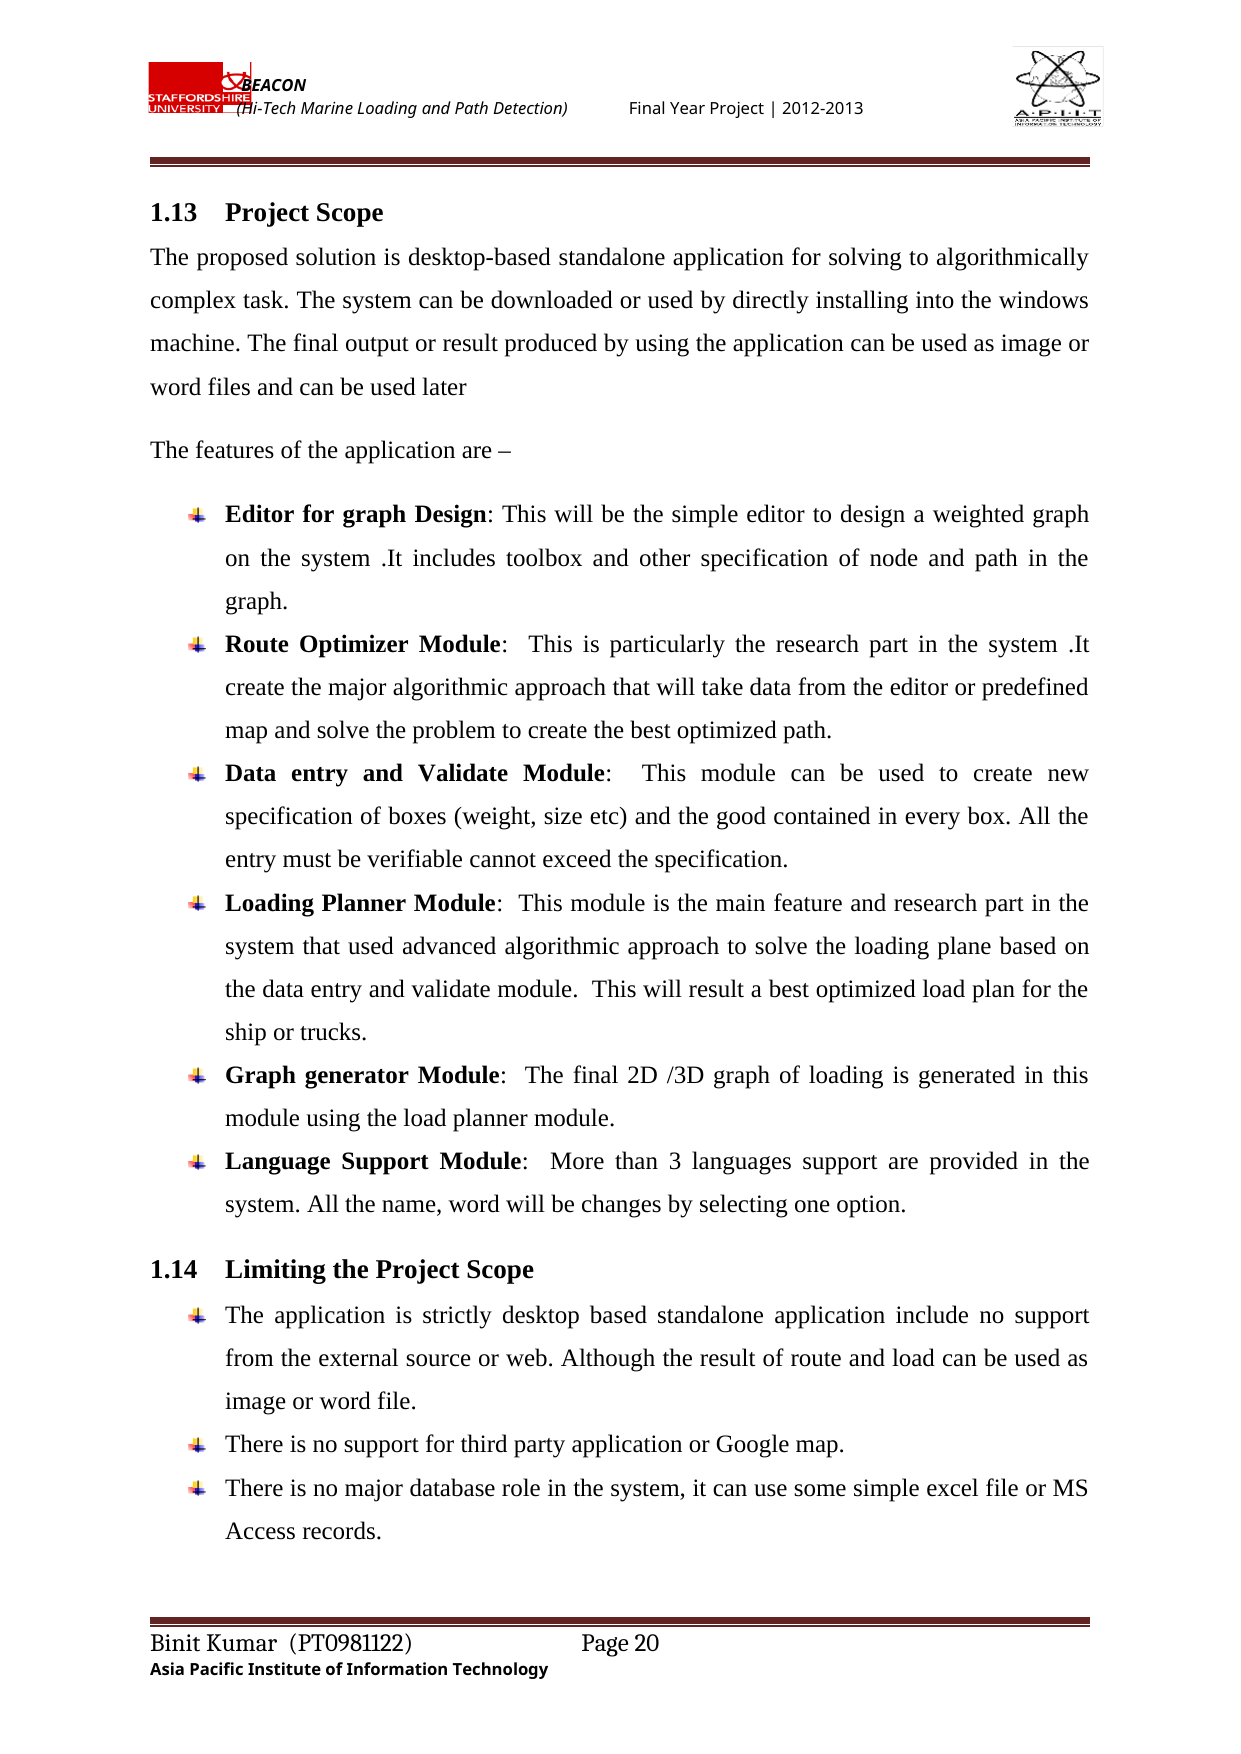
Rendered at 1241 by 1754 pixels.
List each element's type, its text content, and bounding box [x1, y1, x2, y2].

picture [188, 1153, 206, 1170]
list There is no support for third party application or Google map. [187, 1429, 1090, 1458]
list Language Support Module: More than 3 languages support are provided in the system. All the name, word will be changes by selecting one option. [187, 1146, 1090, 1218]
picture [1012, 46, 1104, 127]
picture [148, 62, 252, 113]
text The features of the application are – [150, 436, 1090, 464]
subtitle Limiting the Project Scope [150, 1253, 1090, 1285]
picture [188, 1306, 206, 1324]
picture [188, 765, 206, 782]
list Editor for graph Design: This will be the simple editor to design a weighted graph on the system .It includes toolbox and other specification of node and path in the graph. [187, 499, 1090, 614]
picture [188, 506, 206, 523]
picture [188, 635, 206, 653]
picture [188, 894, 206, 911]
subtitle Project Scope [150, 196, 1090, 227]
list Data entry and Validate Module: This module can be used to create new specification of boxes (weight, size etc) and the good contained in every box. All the entry must be verifiable cannot exceed the specification. [187, 758, 1090, 873]
list Graph generator Module: The final 2D /3D graph of loading is generated in this module using the load planner module. [187, 1060, 1090, 1132]
picture [188, 1436, 206, 1453]
list Route Optimizer Module: This is particularly the research part in the system .It create the major algorithmic approach that will take data from the editor or predefined map and solve the problem to create the best optimized path. [187, 629, 1090, 744]
list The application is strictly desktop based standalone application include no support from the external source or web. Although the result of route and load can be used as image or word file. [187, 1300, 1090, 1415]
picture [188, 1479, 206, 1496]
list Loading Planner Module: This module is the main feature and research part in the system that used advanced algorithmic approach to solve the loading plane based on the data entry and validate module. This will result a best optimized load plan for the ship or trucks. [187, 888, 1090, 1046]
text The proposed solution is desktop-based standalone application for solving to algorithmically complex task. The system can be downloaded or used by directly installing into the windows machine. The final output or result produced by using the application can be used as image or word files and can be used later [150, 242, 1090, 400]
picture [188, 1066, 206, 1084]
list There is no major database role in the system, it can use some simple excel file or MS Access records. [187, 1473, 1090, 1544]
